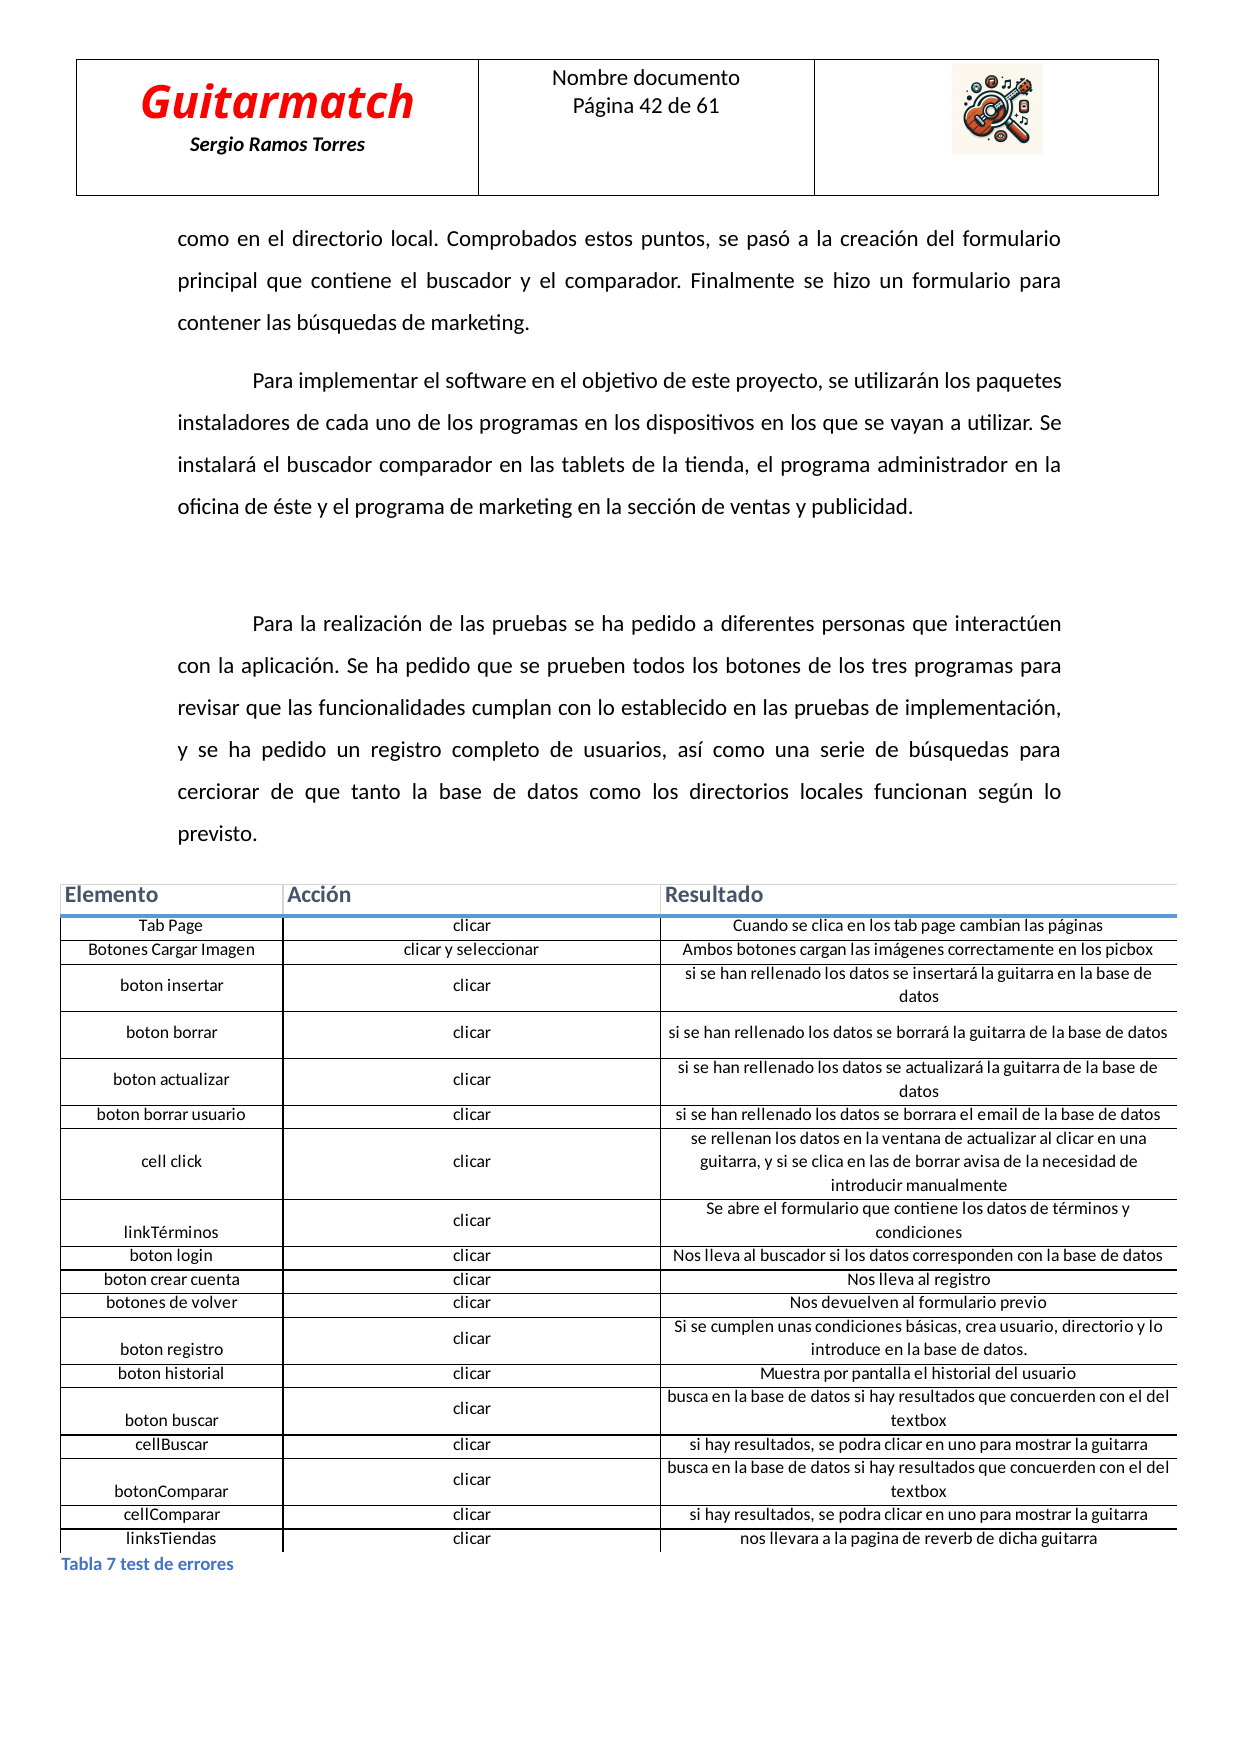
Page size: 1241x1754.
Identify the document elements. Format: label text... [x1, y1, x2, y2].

picture [951, 63, 1043, 155]
text Para implementar el software en el objetivo de este proyecto, se utilizarán los paquetes instaladores de cada uno de los programas en los dispositivos en los que se vayan a utilizar. Se instalará el buscador comparador en las tablets de la tienda, el programa administrador en la oficina de éste y el programa de marketing en la sección de ventas y publicidad. [177, 366, 1063, 520]
text Para la realización de las pruebas se ha pedido a diferentes personas que interactúen con la aplicación. Se ha pedido que se prueben todos los botones de los tres programas para revisar que las funcionalidades cumplan con lo establecido en las pruebas de implementación, y se ha pedido un registro completo de usuarios, así como una serie de búsquedas para cerciorar de que tanto la base de datos como los directorios locales funcionan según lo previsto. [177, 609, 1063, 847]
